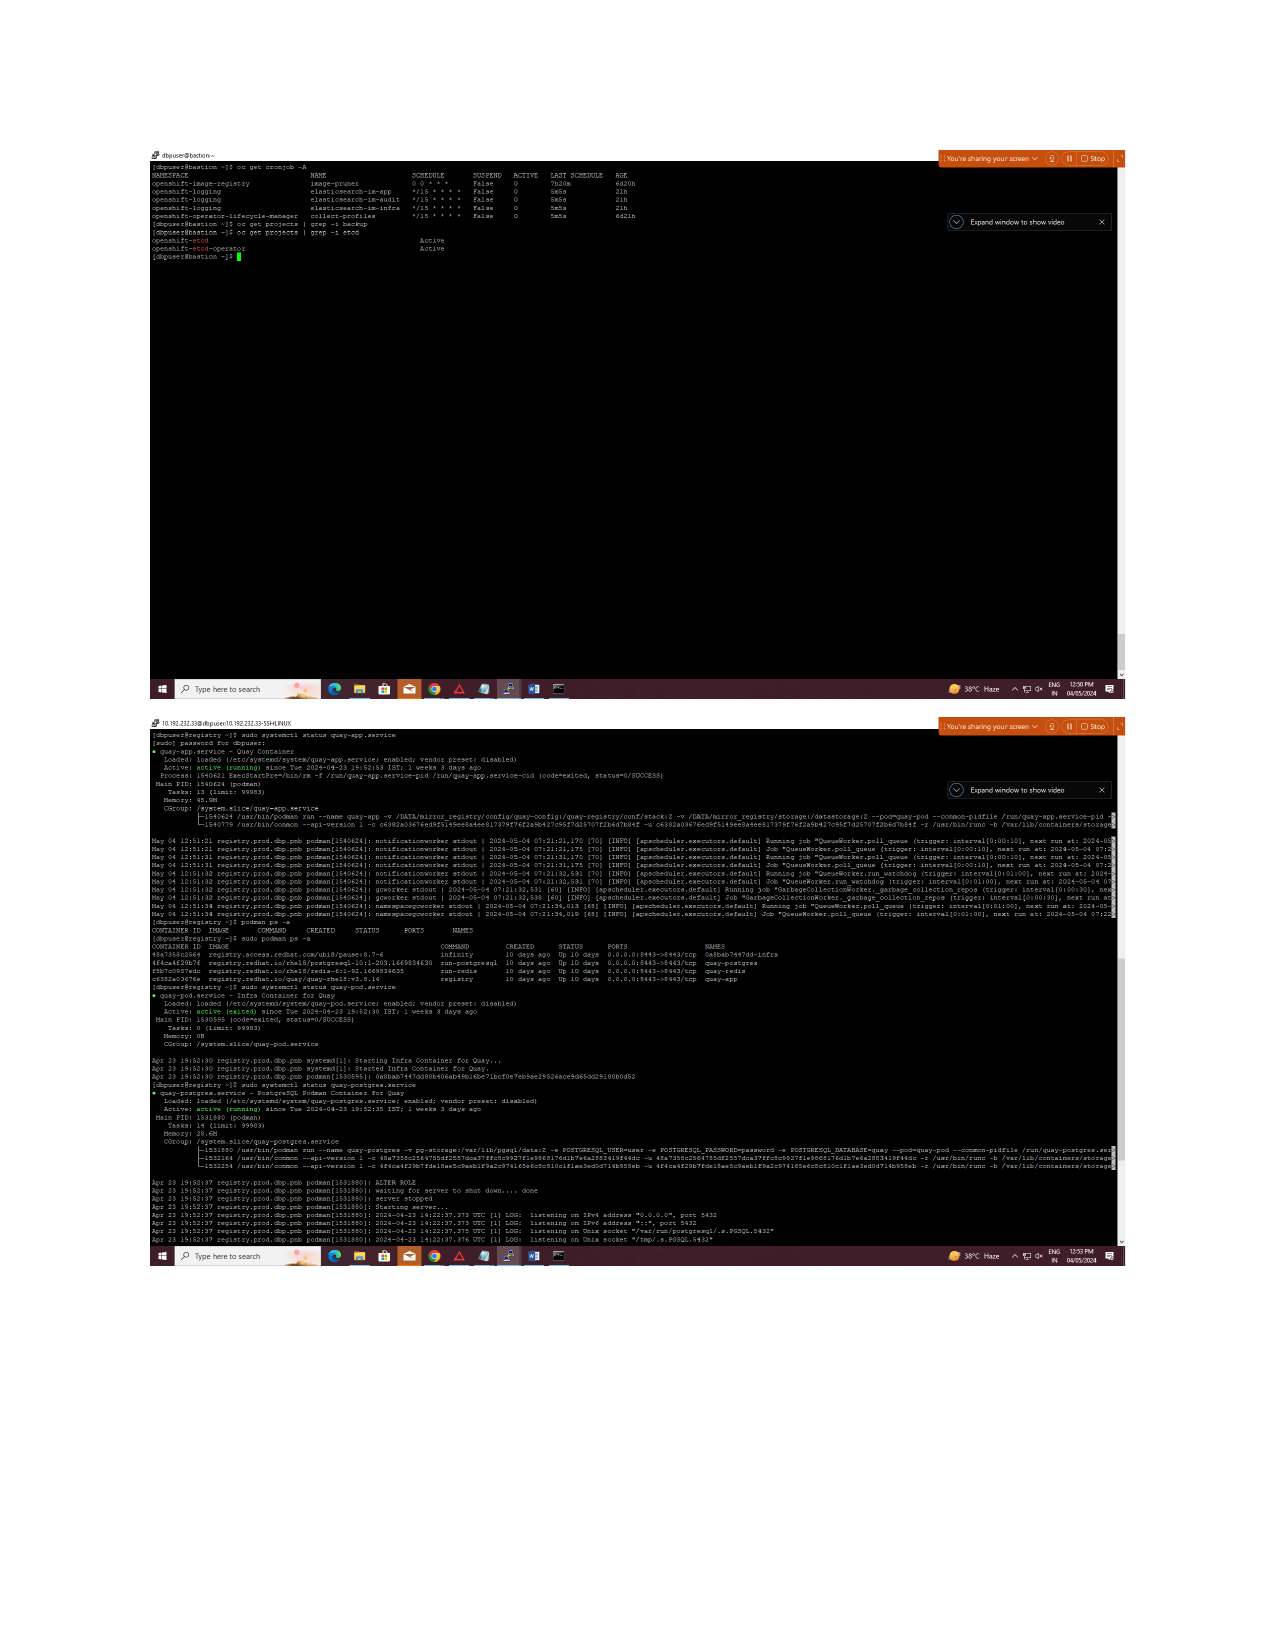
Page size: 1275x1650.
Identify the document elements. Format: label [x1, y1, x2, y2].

picture [150, 717, 1125, 1266]
picture [150, 150, 1125, 699]
